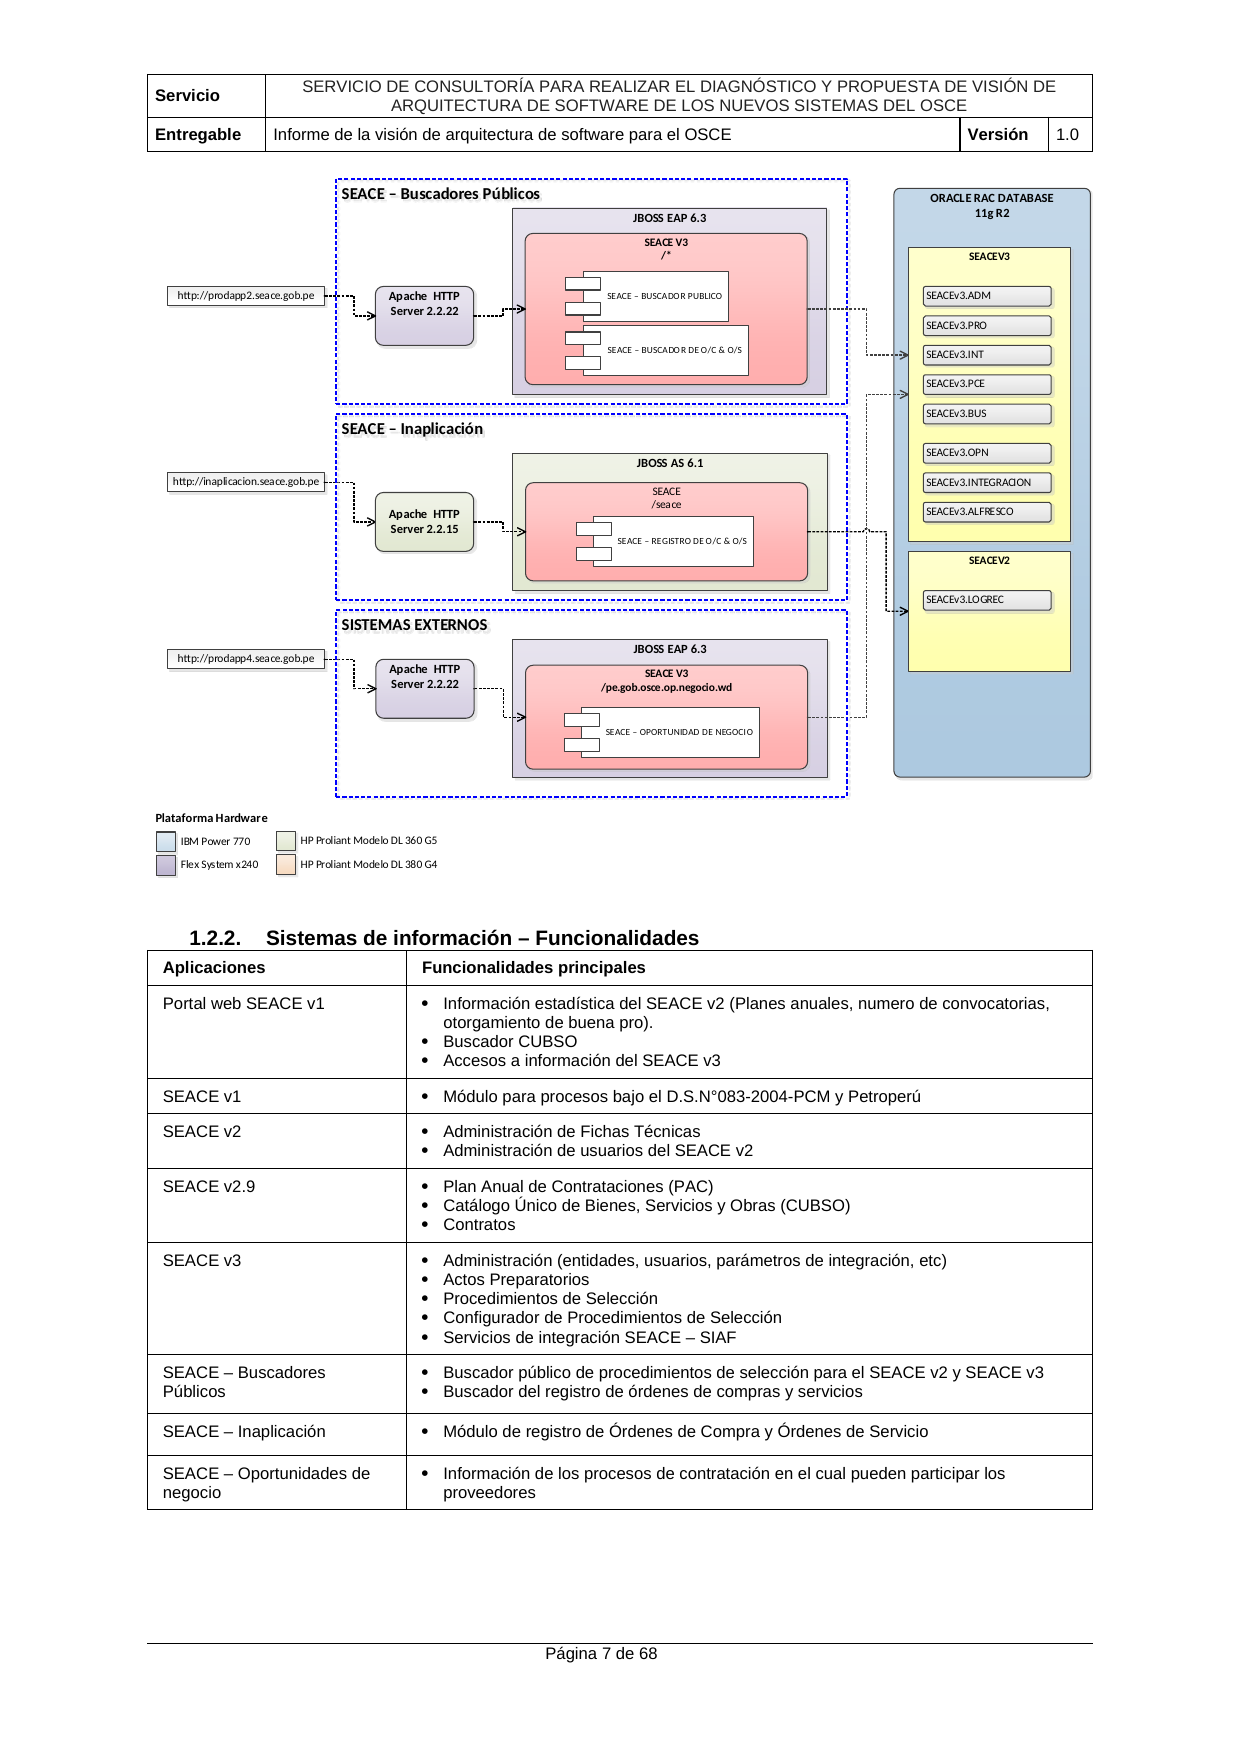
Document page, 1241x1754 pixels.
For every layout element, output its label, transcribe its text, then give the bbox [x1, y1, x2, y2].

table_cell SEACE v1 [148, 1079, 406, 1113]
table_cell Administración de Fichas Técnicas Administración de usuarios del SEACE v2 [407, 1114, 1092, 1168]
table_cell SEACE – Inaplicación [148, 1414, 406, 1455]
table_cell Buscador público de procedimientos de selección para el SEACE v2 y SEACE v3 Buscador del registro de órdenes de compras y servicios [407, 1355, 1092, 1413]
table_cell SEACE v3 [148, 1243, 406, 1354]
table_cell Módulo para procesos bajo el D.S.N°083-2004-PCM y Petroperú [407, 1079, 1092, 1113]
table_cell SEACE v2.9 [148, 1169, 406, 1242]
table_cell SEACE v2 [148, 1114, 406, 1168]
table_cell Portal web SEACE v1 [148, 986, 406, 1078]
table_cell Información de los procesos de contratación en el cual pueden participar los proveedores [407, 1456, 1092, 1509]
table_cell Administración (entidades, usuarios, parámetros de integración, etc) Actos Preparatorios Procedimientos de Selección Configurador de Procedimientos de Selección Servicios de integración SEACE – SIAF [407, 1243, 1092, 1354]
table_cell Módulo de registro de Órdenes de Compra y Órdenes de Servicio [407, 1414, 1092, 1455]
table_cell Plan Anual de Contrataciones (PAC) Catálogo Único de Bienes, Servicios y Obras (CUBSO) Contratos [407, 1169, 1092, 1242]
table_cell SEACE – Oportunidades de negocio [148, 1456, 406, 1509]
table_cell Información estadística del SEACE v2 (Planes anuales, numero de convocatorias, otorgamiento de buena pro). Buscador CUBSO Accesos a información del SEACE v3 [407, 986, 1092, 1078]
table_header Aplicaciones [148, 951, 406, 985]
list Sistemas de información – Funcionalidades [189, 926, 1092, 950]
table_header Funcionalidades principales [407, 951, 1092, 985]
table_cell SEACE – Buscadores Públicos [148, 1355, 406, 1413]
